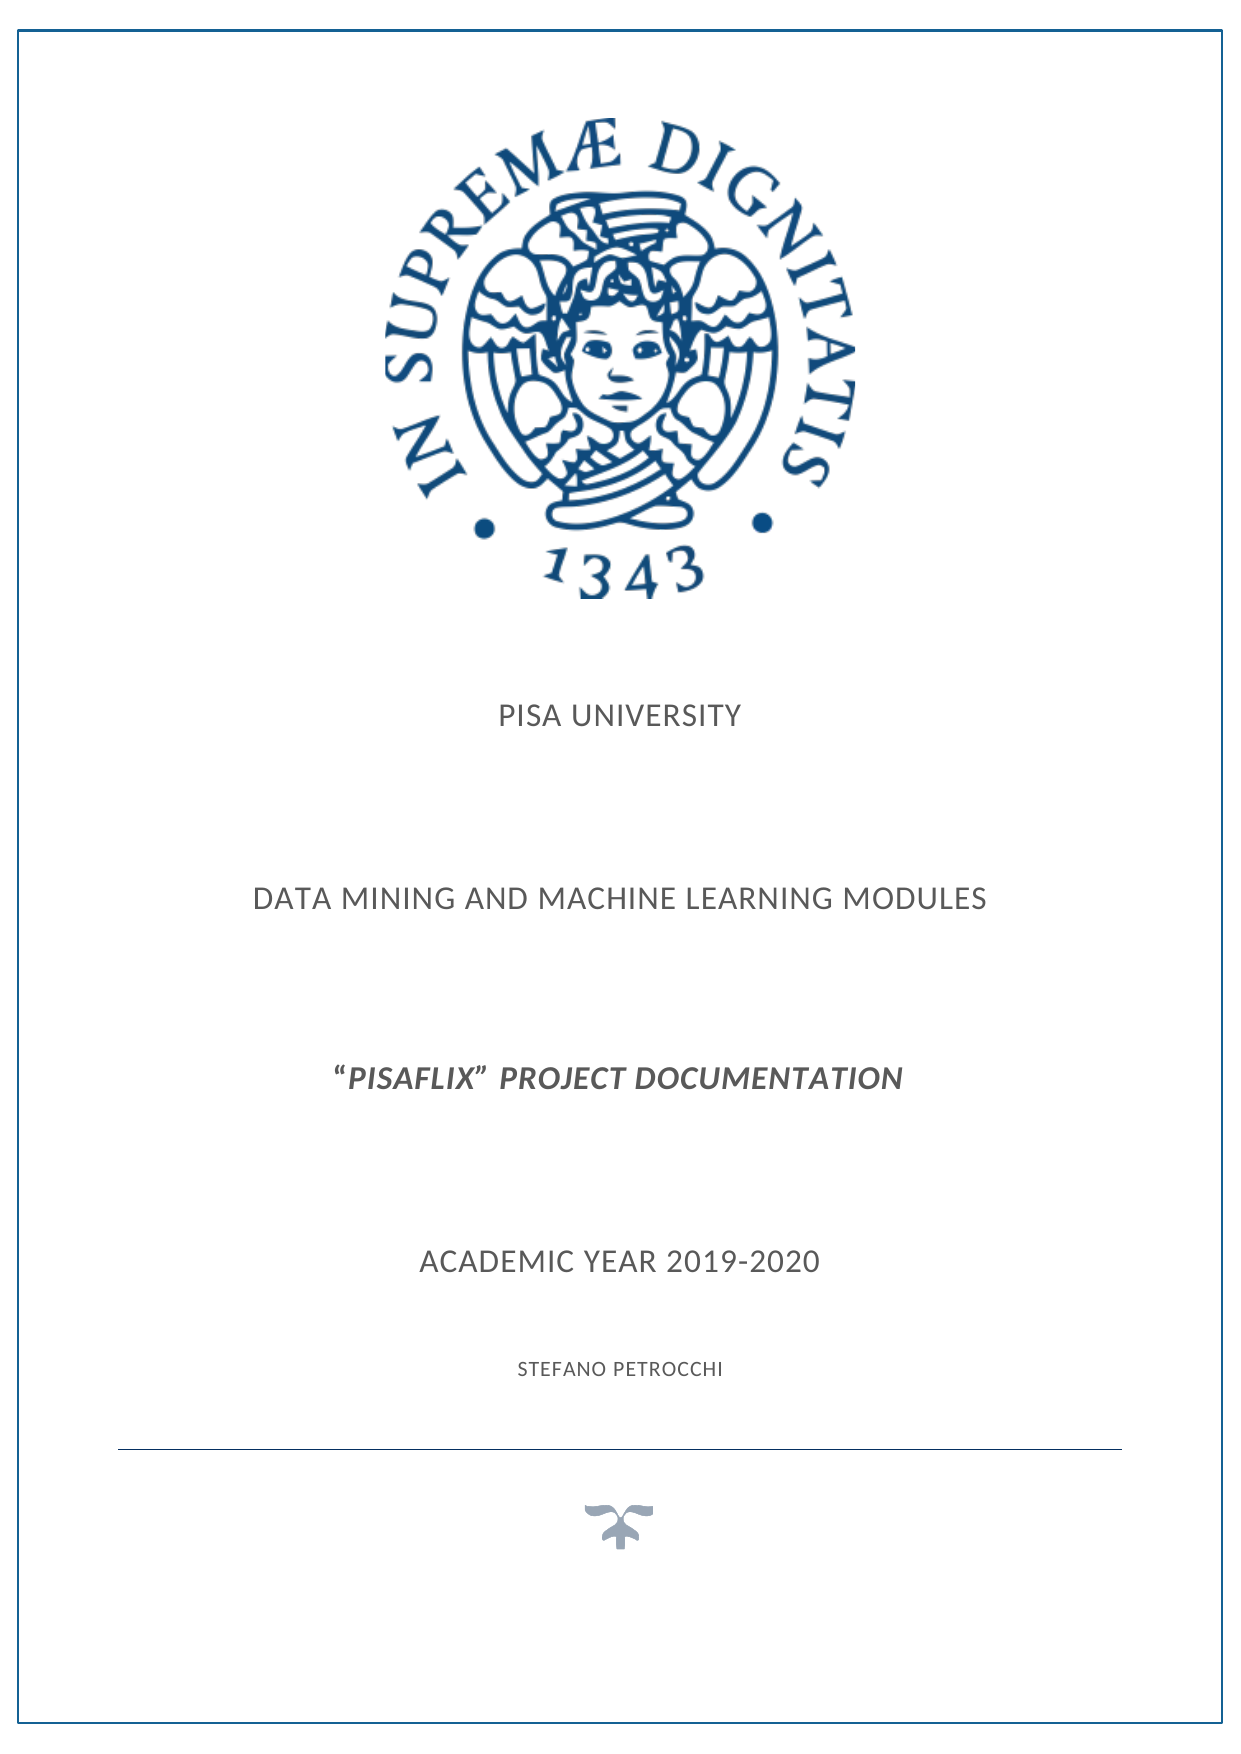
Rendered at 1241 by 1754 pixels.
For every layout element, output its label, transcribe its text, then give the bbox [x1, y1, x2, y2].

subtitle “PisaFlix” project documentation academic year 2019-2020 stefano petrocchi [118, 1057, 1122, 1382]
picture [385, 118, 855, 599]
subtitle Pisa University Data Mining and Machine Learning Modules [118, 694, 1122, 918]
